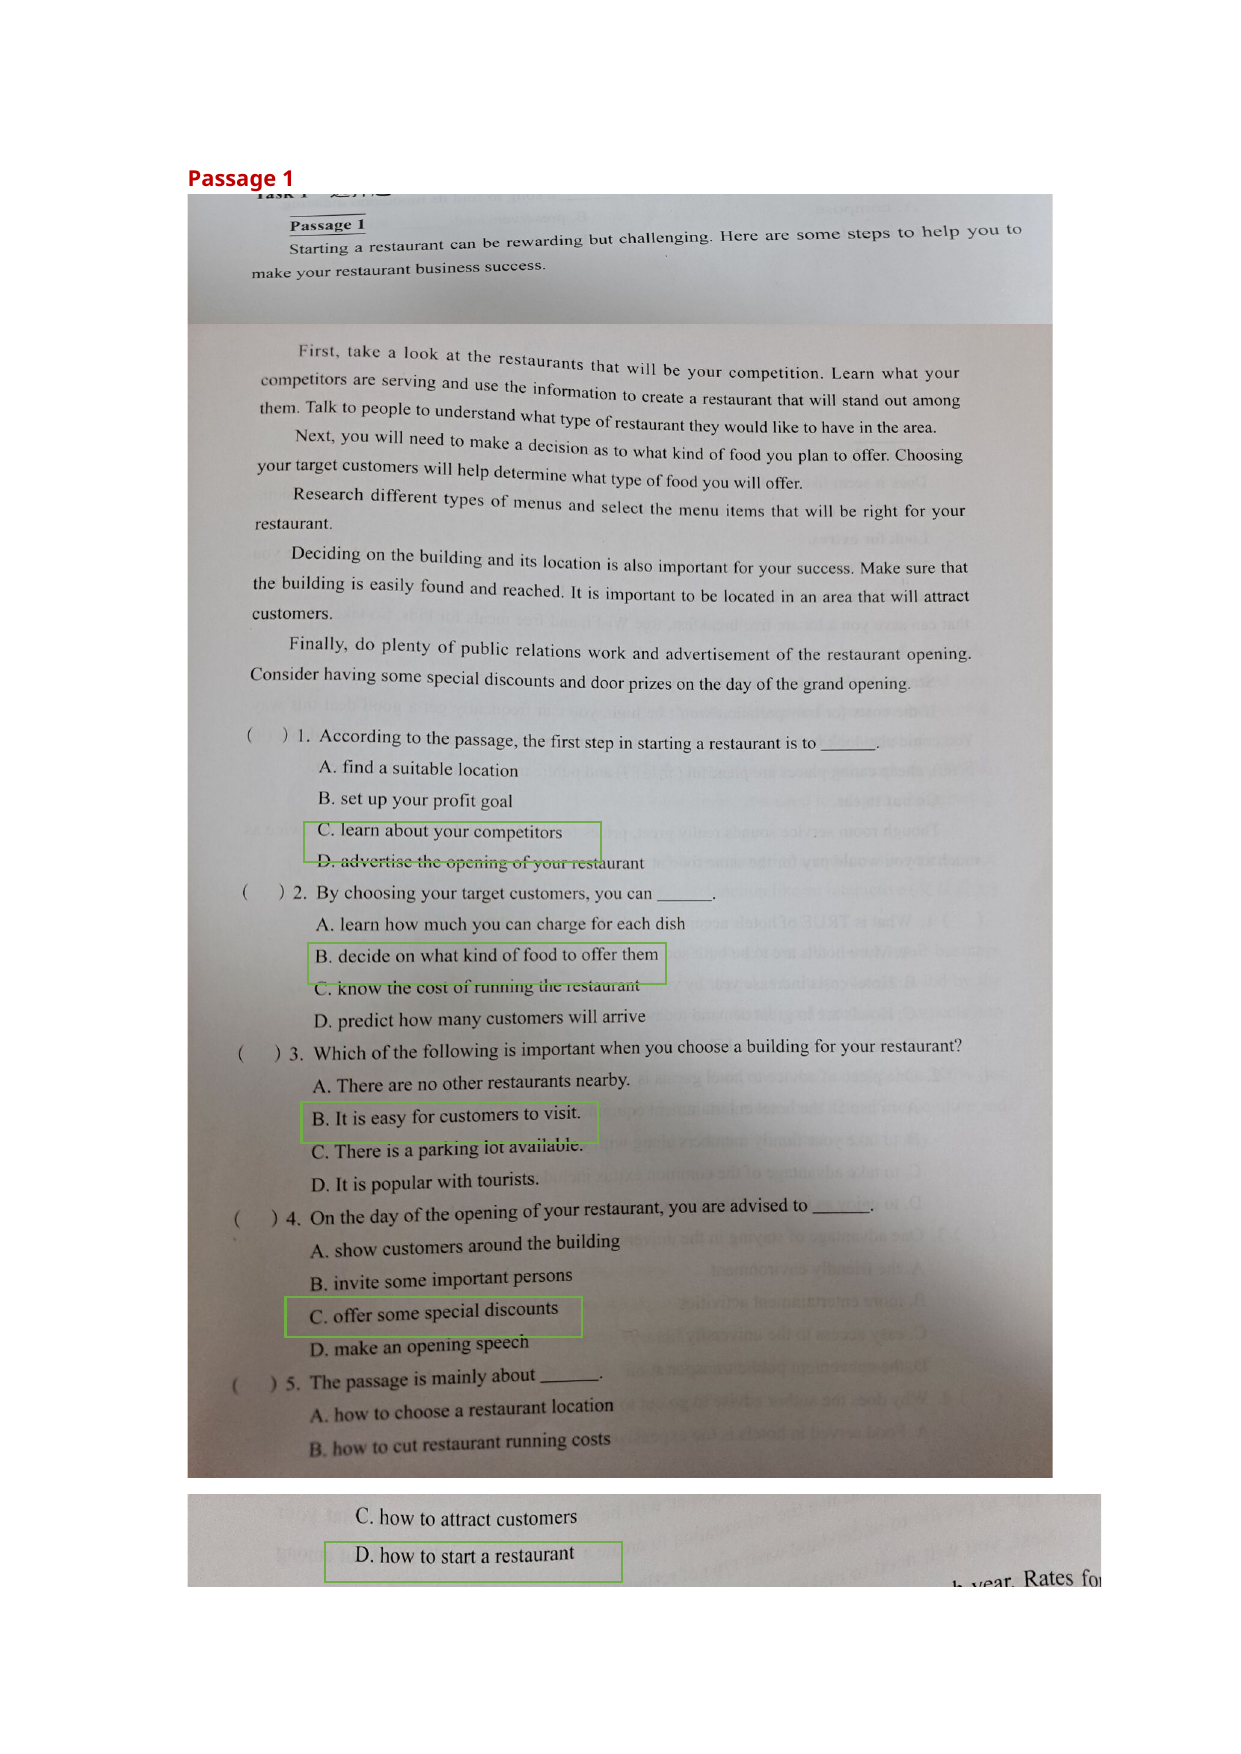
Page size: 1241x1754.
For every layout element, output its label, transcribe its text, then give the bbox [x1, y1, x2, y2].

text Passage 1 [187, 162, 1053, 194]
picture [187, 194, 1053, 1478]
picture [187, 1494, 1102, 1587]
